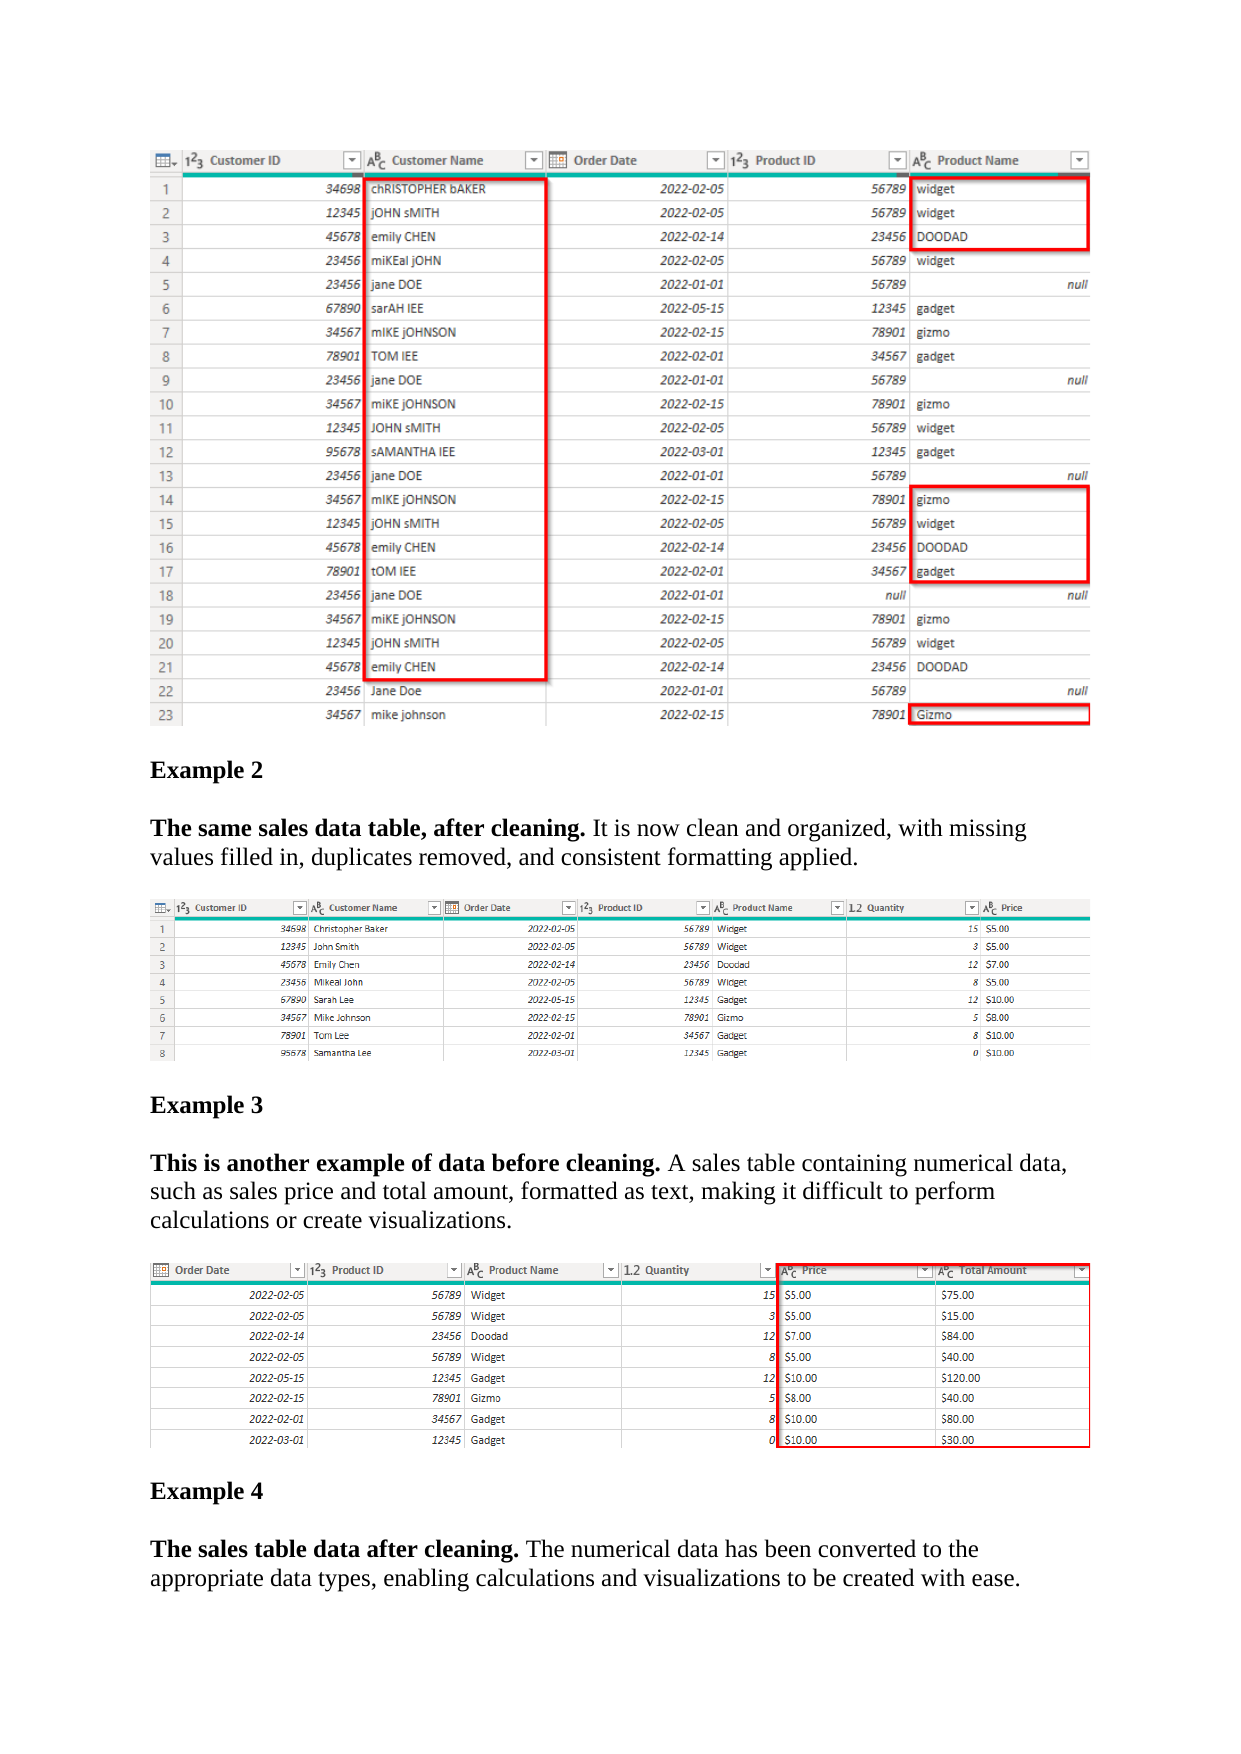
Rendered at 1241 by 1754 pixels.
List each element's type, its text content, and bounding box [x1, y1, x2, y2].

text Example 2 [150, 755, 1090, 784]
text Example 3 [150, 1090, 1090, 1118]
text The same sales data table, after cleaning. It is now clean and organized, with missing values filled in, duplicates removed, and consistent formatting applied. [150, 813, 1090, 870]
text The sales table data after cleaning. The numerical data has been converted to the appropriate data types, enabling calculations and visualizations to be created with ease. [150, 1534, 1090, 1592]
picture [150, 899, 1091, 1061]
text This is another example of data before cleaning. A sales table containing numerical data, such as sales price and total amount, formatted as text, making it difficult to perform calculations or create visualizations. [150, 1148, 1090, 1234]
text Example 4 [150, 1476, 1090, 1505]
picture [150, 150, 1091, 726]
picture [150, 1263, 1091, 1448]
